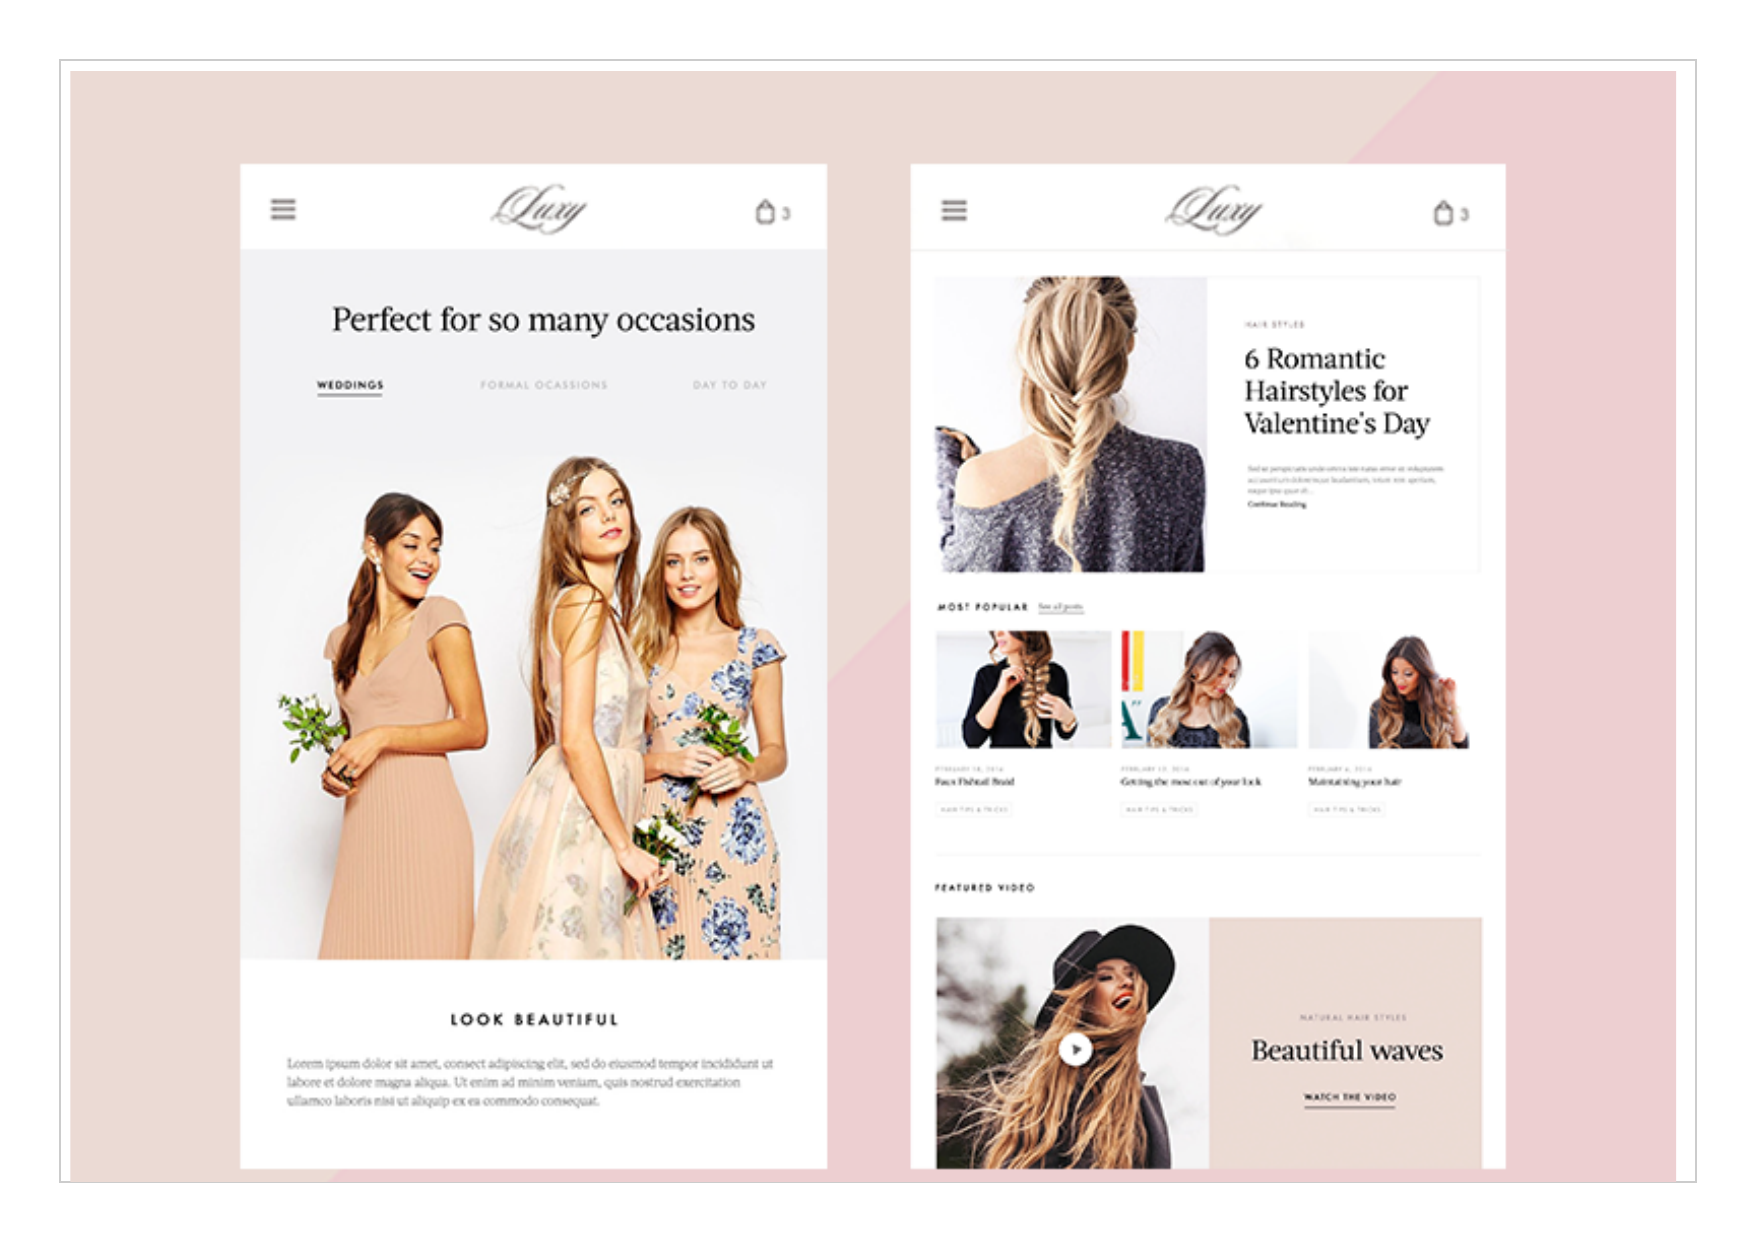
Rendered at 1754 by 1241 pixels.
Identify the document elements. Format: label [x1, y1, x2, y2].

table_header [61, 61, 1695, 1181]
picture [70, 71, 1677, 1182]
